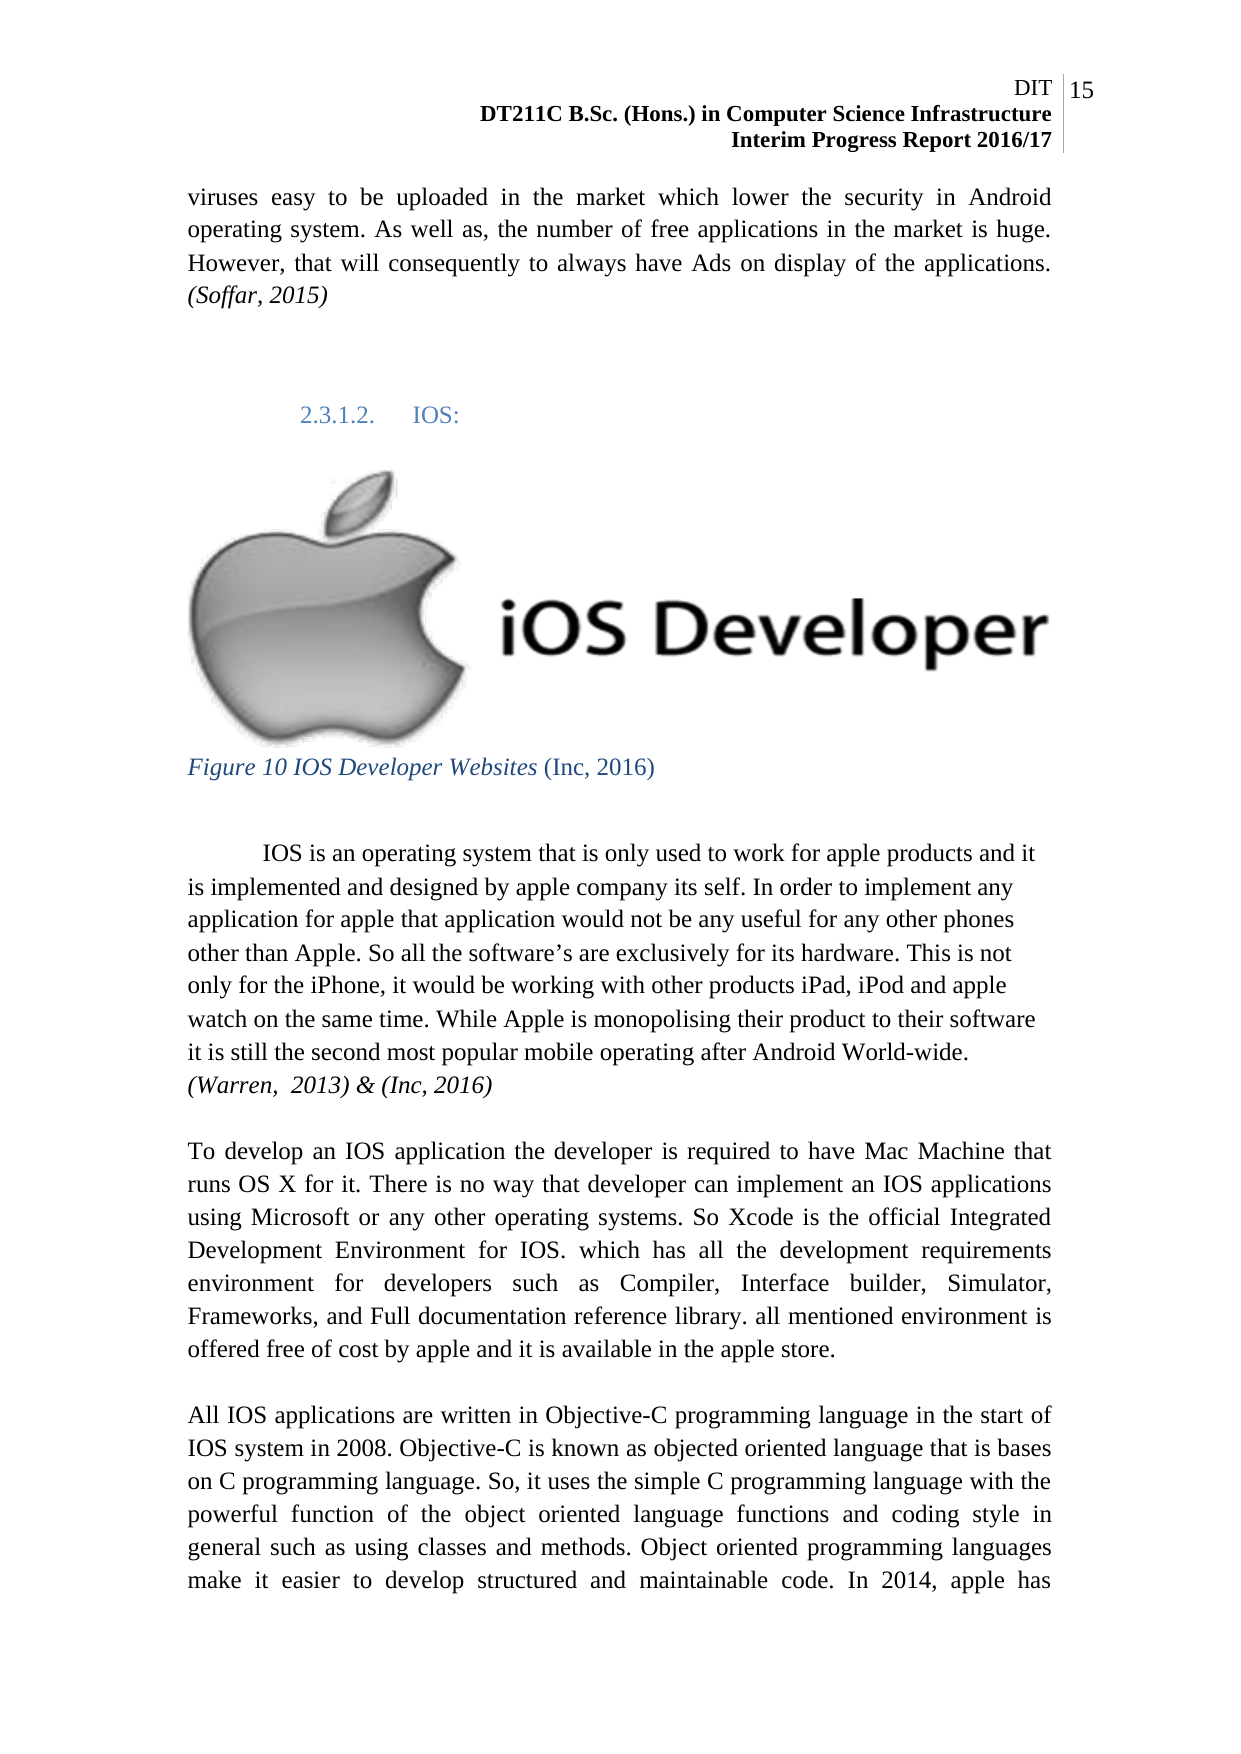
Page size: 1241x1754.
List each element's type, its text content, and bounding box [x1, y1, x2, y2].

text To develop an IOS application the developer is required to have Mac Machine that runs OS X for it. There is no way that developer can implement an IOS applications using Microsoft or any other operating systems. So Xcode is the official Integrated Development Environment for IOS. which has all the development requirements environment for developers such as Compiler, Interface builder, Simulator, Frameworks, and Full documentation reference library. all mentioned environment is offered free of cost by apple and it is available in the apple store. [187, 1136, 1053, 1363]
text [187, 1400, 1053, 1594]
text Figure 10 IOS Developer Websites (Inc, 2016) [187, 752, 1053, 780]
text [187, 182, 1053, 309]
picture [187, 466, 1053, 748]
text IOS is an operating system that is only used to work for apple products and it is implemented and designed by apple company its self. In order to implement any application for apple that application would not be any useful for any other phones other than Apple. So all the software’s are exclusively for its hardware. This is not only for the iPhone, it would be working with other products iPad, iPod and apple watch on the same time. While Apple is monopolising their product to their software it is still the second most popular mobile operating after Android World-wide. (Warren, 2013) & (Inc, 2016) [187, 838, 1053, 1098]
subtitle IOS: [300, 401, 1053, 429]
